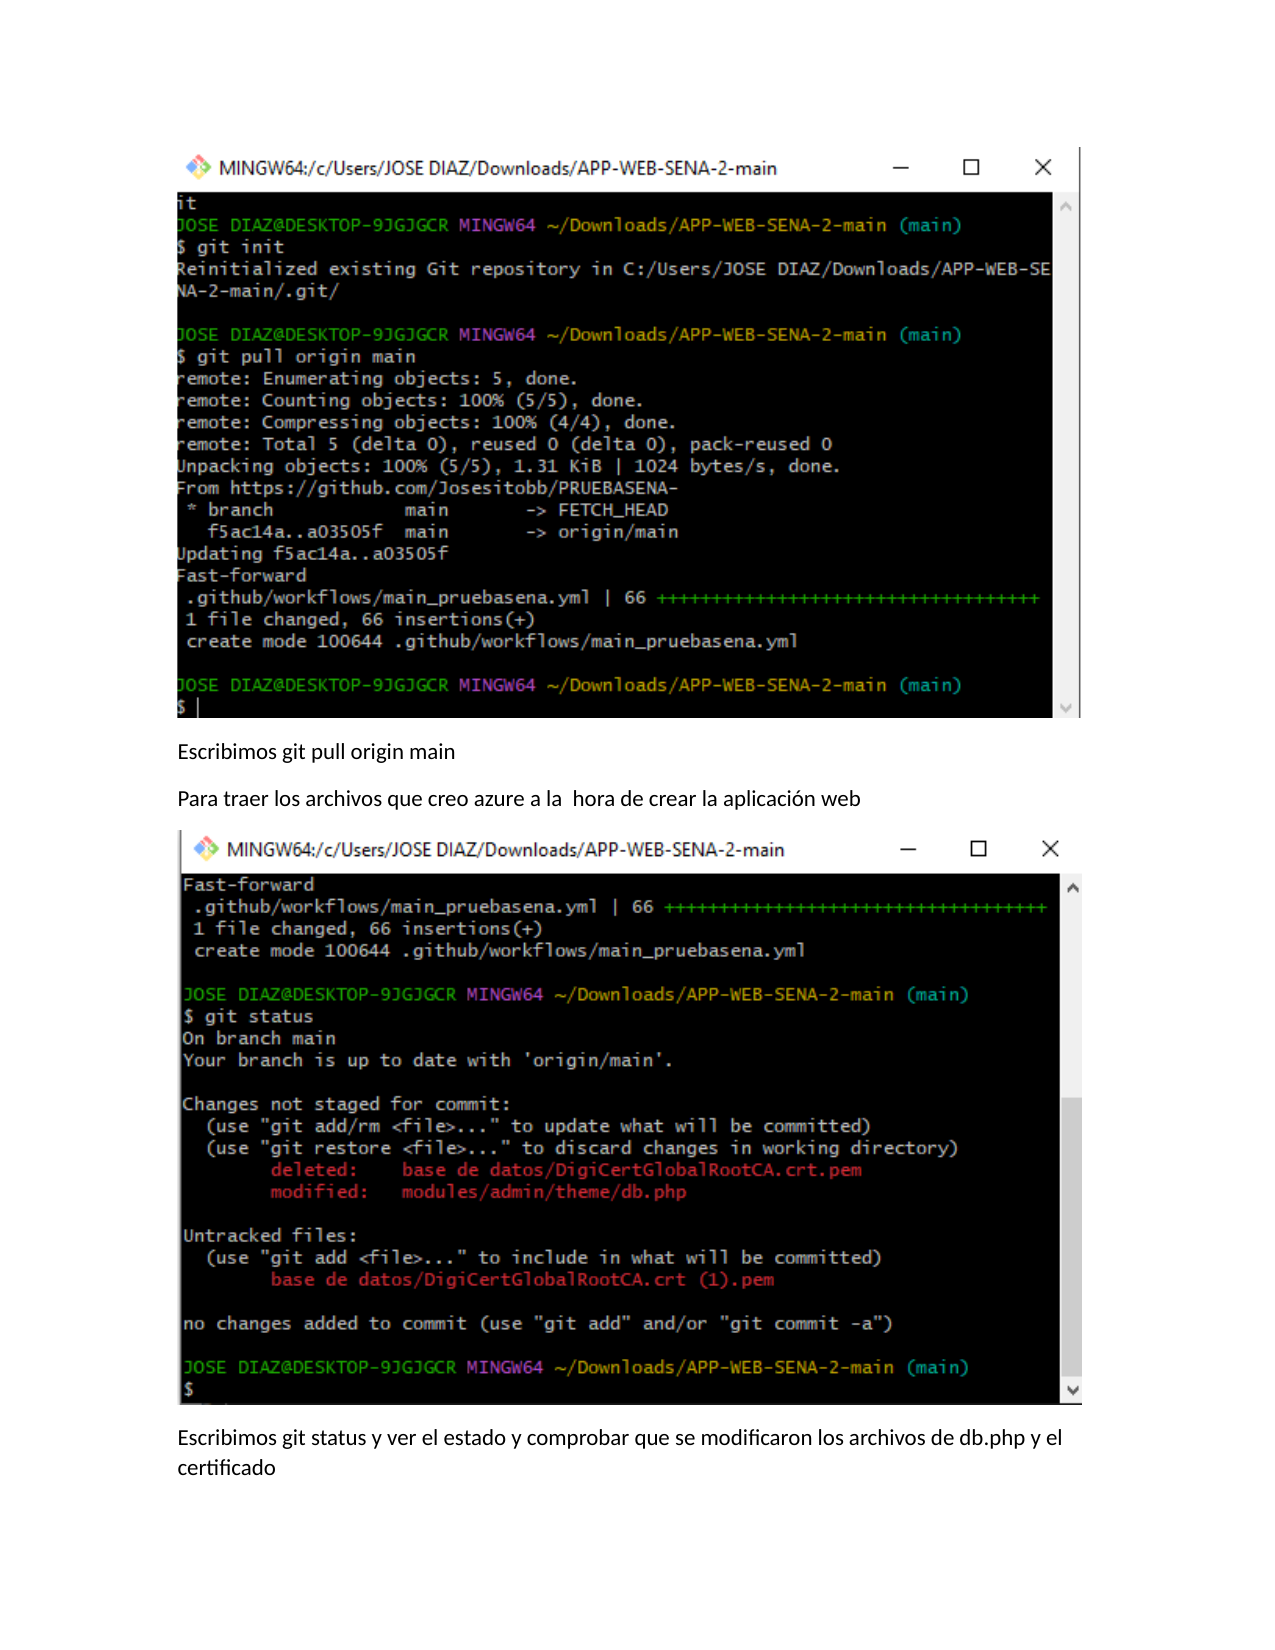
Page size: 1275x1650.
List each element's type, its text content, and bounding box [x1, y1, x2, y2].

text Escribimos git status y ver el estado y comprobar que se modificaron los archivos de db.php y el certificado [177, 1423, 1098, 1481]
picture [177, 147, 1081, 718]
picture [177, 830, 1082, 1405]
text Escribimos git pull origin main [177, 737, 1098, 765]
text Para traer los archivos que creo azure a la hora de crear la aplicación web [177, 784, 1098, 812]
